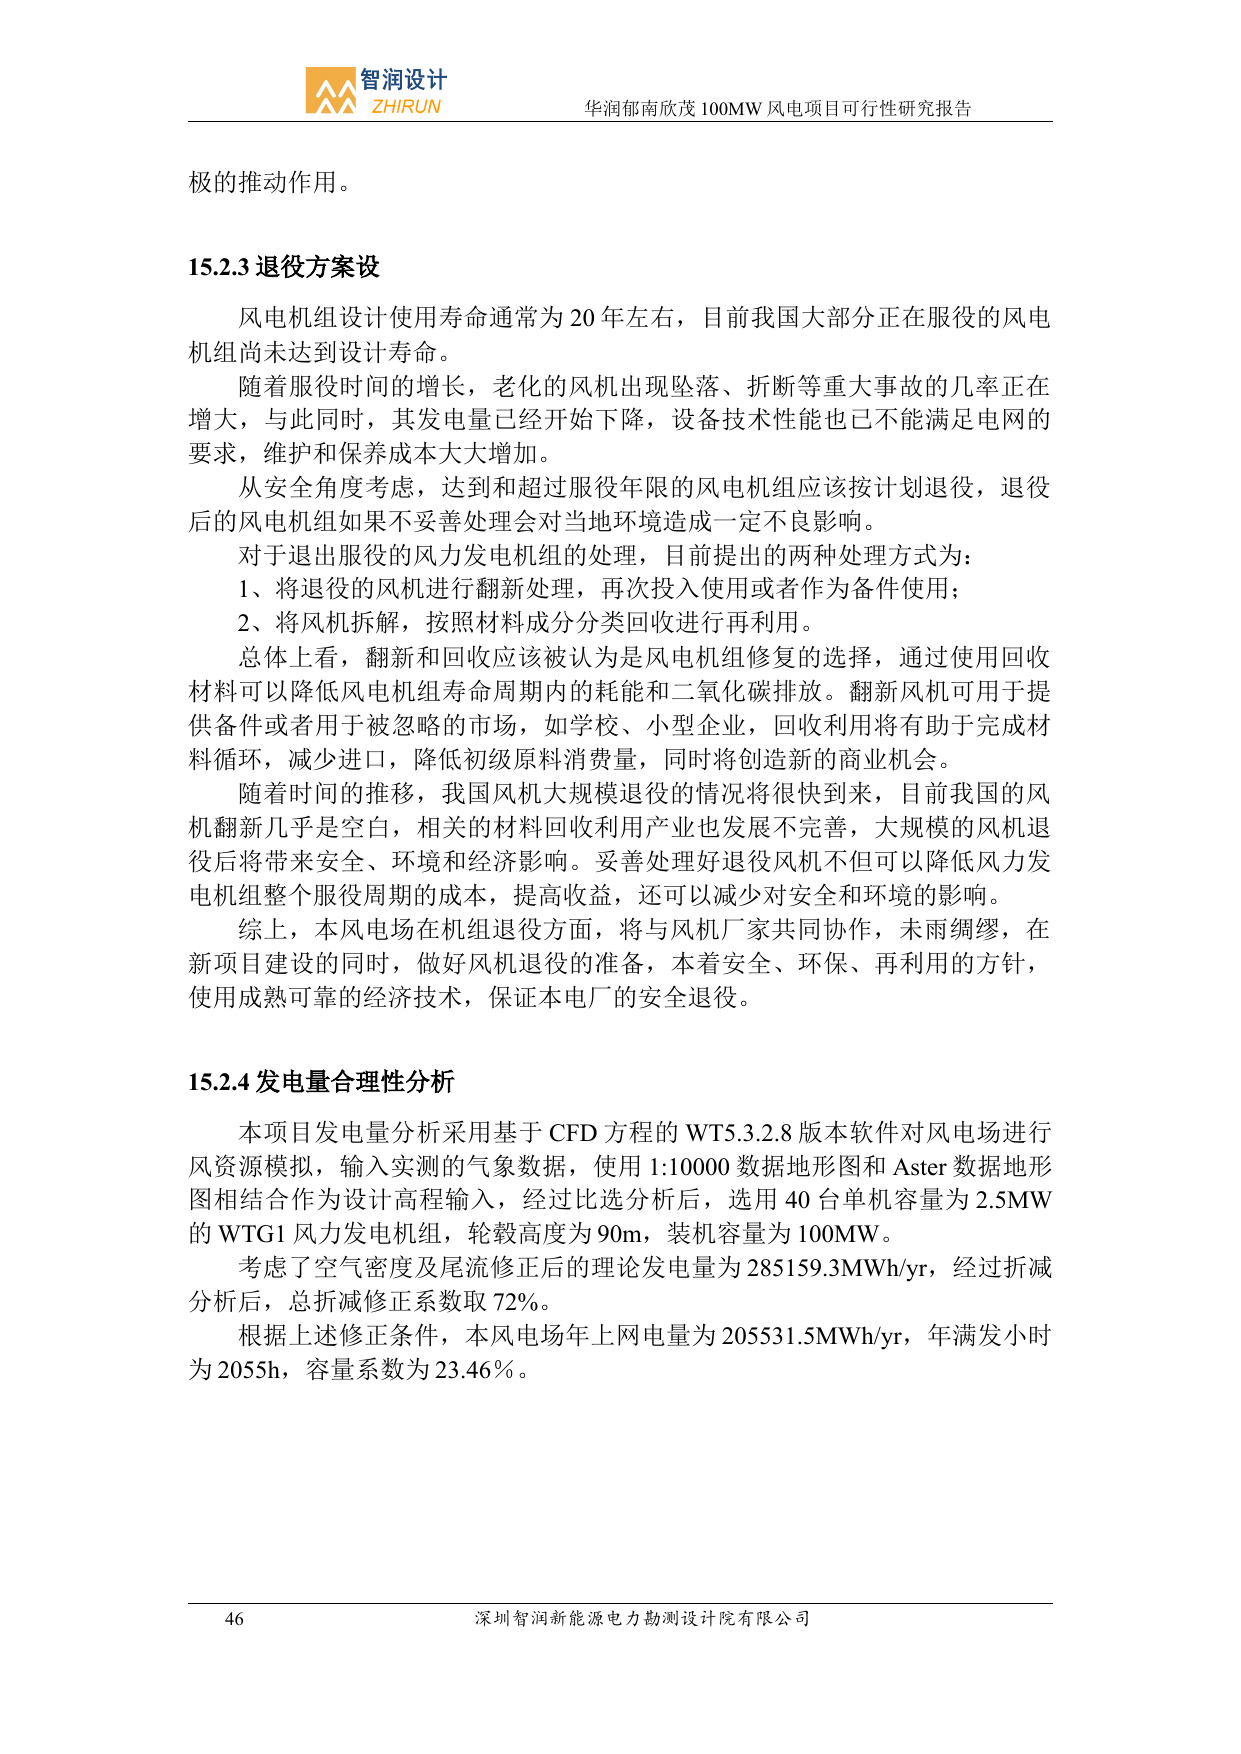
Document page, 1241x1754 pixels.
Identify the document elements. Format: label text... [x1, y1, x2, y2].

text 总体上看，翻新和回收应该被认为是风电机组修复的选择，通过使用回收材料可以降低风电机组寿命周期内的耗能和二氧化碳排放。翻新风机可用于提供备件或者用于被忽略的市场，如学校、小型企业，回收利用将有助于完成材料循环，减少进口，降低初级原料消费量，同时将创造新的商业机会。 [187, 639, 1053, 775]
text 综上，本风电场在机组退役方面，将与风机厂家共同协作，未雨绸缪，在新项目建设的同时，做好风机退役的准备，本着安全、环保、再利用的方针，使用成熟可靠的经济技术，保证本电厂的安全退役。 [187, 911, 1053, 1012]
text 随着服役时间的增长，老化的风机出现坠落、折断等重大事故的几率正在增大，与此同时，其发电量已经开始下降，设备技术性能也已不能满足电网的要求，维护和保养成本大大增加。 [187, 367, 1053, 469]
text 本项目发电量分析采用基于CFD方程的WT5.3.2.8版本软件对风电场进行风资源模拟，输入实测的气象数据，使用1:10000数据地形图和Aster数据地形图相结合作为设计高程输入，经过比选分析后，选用40台单机容量为2.5MW的WTG1风力发电机组，轮毂高度为90m，装机容量为100MW。 [187, 1114, 1053, 1250]
text 根据上述修正条件，本风电场年上网电量为205531.5MWh/yr，年满发小时为2055h，容量系数为23.46％。 [187, 1318, 1053, 1386]
text 考虑了空气密度及尾流修正后的理论发电量为285159.3MWh/yr，经过折减分析后，总折减修正系数取72%。 [187, 1250, 1053, 1318]
text 风电机组设计使用寿命通常为20年左右，目前我国大部分正在服役的风电机组尚未达到设计寿命。 [187, 299, 1053, 367]
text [187, 163, 1053, 197]
text 从安全角度考虑，达到和超过服役年限的风电机组应该按计划退役，退役后的风电机组如果不妥善处理会对当地环境造成一定不良影响。 [187, 469, 1053, 537]
text 随着时间的推移，我国风机大规模退役的情况将很快到来，目前我国的风机翻新几乎是空白，相关的材料回收利用产业也发展不完善，大规模的风机退役后将带来安全、环境和经济影响。妥善处理好退役风机不但可以降低风力发电机组整个服役周期的成本，提高收益，还可以减少对安全和环境的影响。 [187, 775, 1053, 911]
text 2、将风机拆解，按照材料成分分类回收进行再利用。 [187, 605, 1053, 639]
text 对于退出服役的风力发电机组的处理，目前提出的两种处理方式为： [187, 537, 1053, 571]
title 15.2.4发电量合理性分析 [187, 1063, 1053, 1097]
title 15.2.3退役方案设想 [187, 248, 1053, 282]
picture [305, 65, 448, 115]
text 1、将退役的风机进行翻新处理，再次投入使用或者作为备件使用； [187, 571, 1053, 605]
